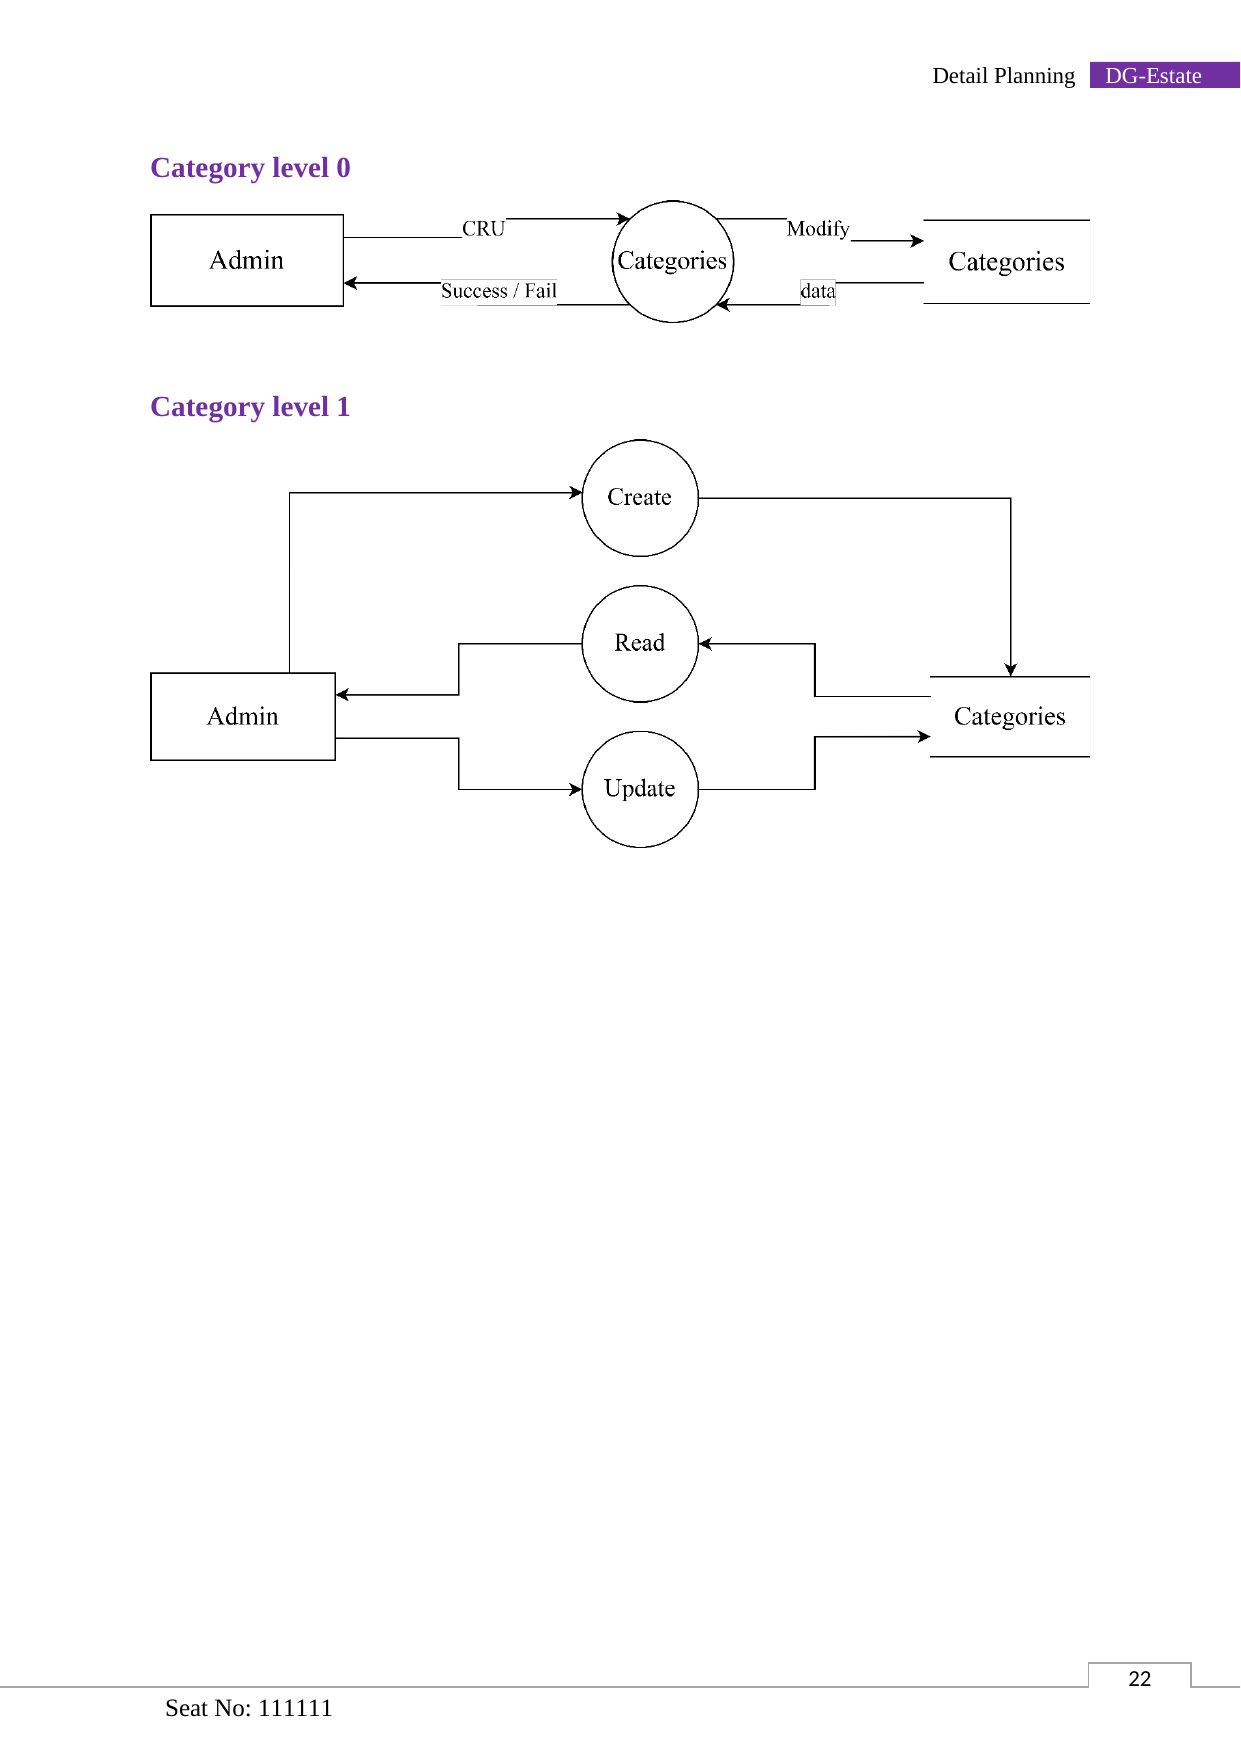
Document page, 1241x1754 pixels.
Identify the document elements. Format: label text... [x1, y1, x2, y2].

picture [150, 200, 1091, 323]
title Category level 1 [150, 389, 1090, 423]
title Category level 0 [150, 150, 1090, 183]
picture [150, 439, 1091, 848]
